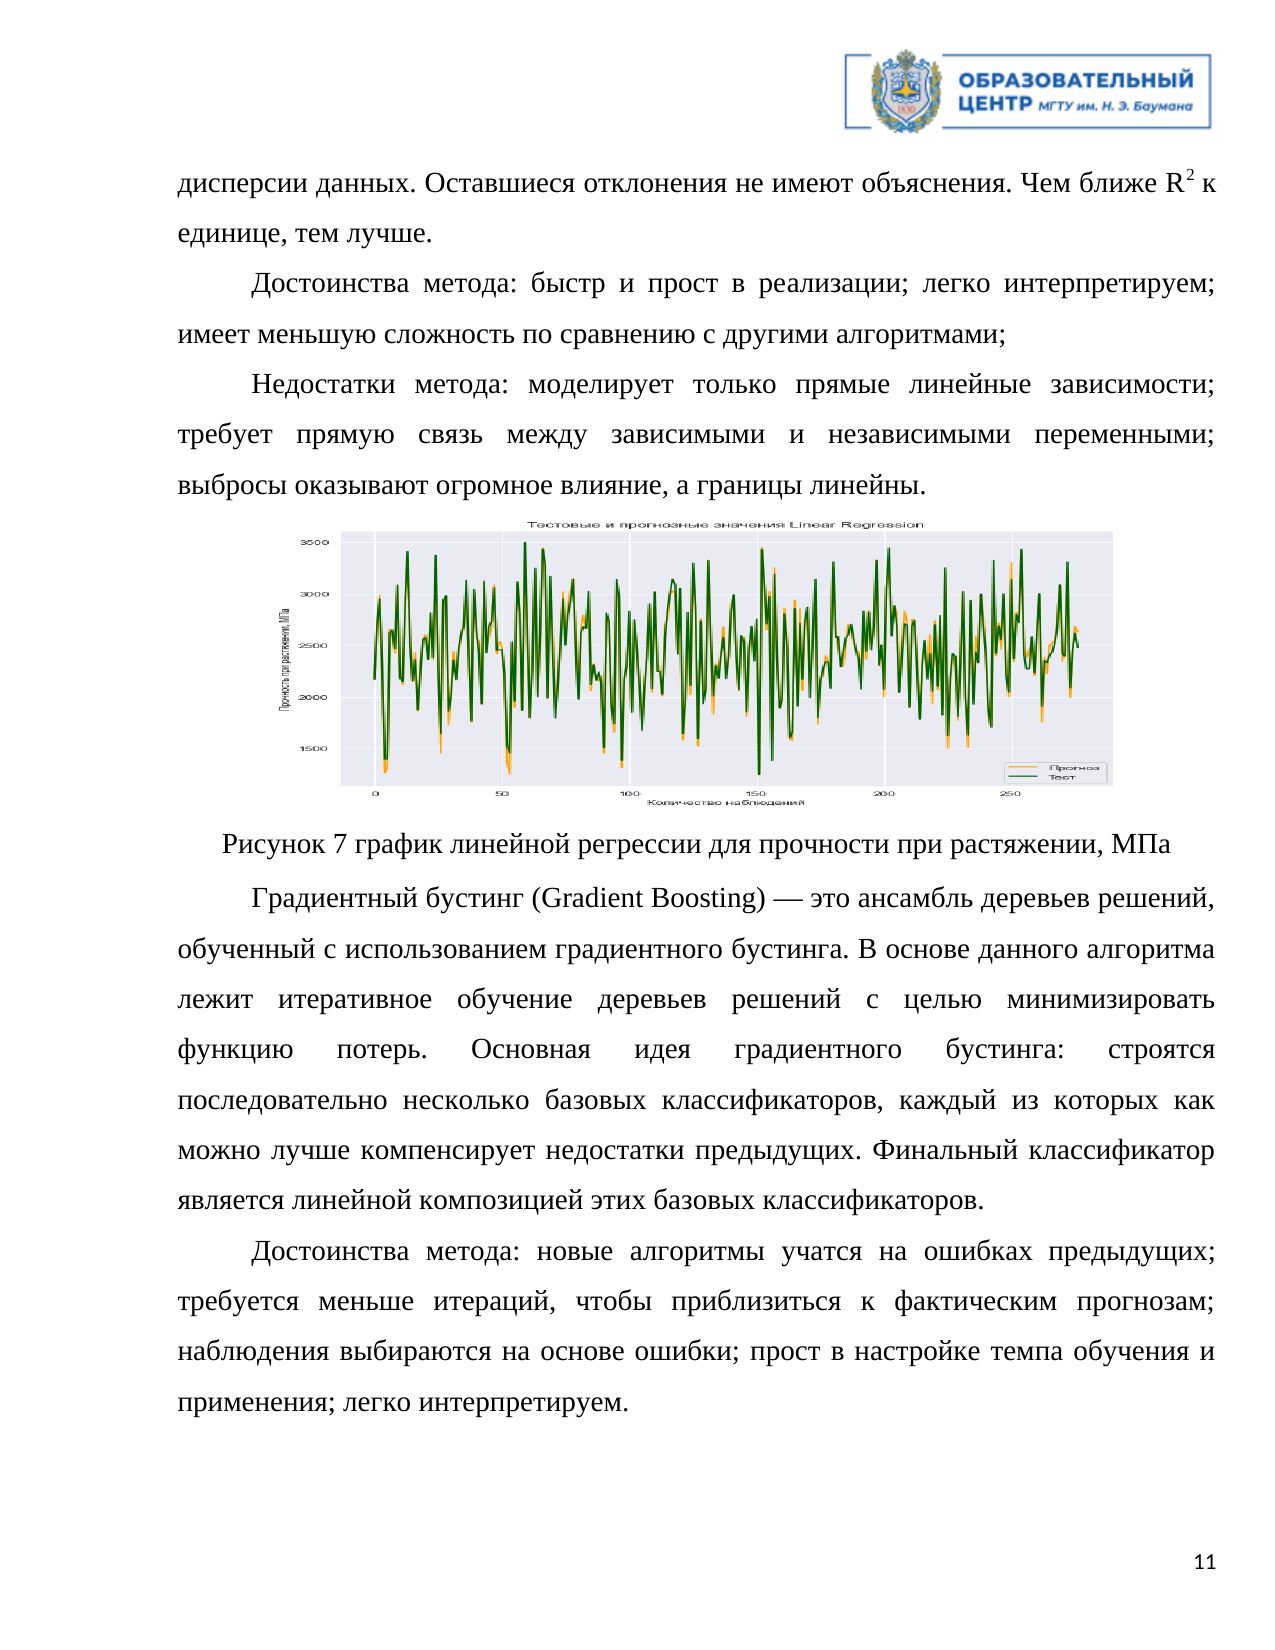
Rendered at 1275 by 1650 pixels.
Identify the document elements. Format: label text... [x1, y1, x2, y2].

text Рисунок 7 график линейной регрессии для прочности при растяжении, МПа [177, 826, 1216, 860]
picture [271, 517, 1122, 810]
text Достоинства метода: новые алгоритмы учатся на ошибках предыдущих; требуется меньше итераций, чтобы приблизиться к фактическим прогнозам; наблюдения выбираются на основе ошибки; прост в настройке темпа обучения и применения; легко интерпретируем. [177, 1233, 1216, 1417]
text Достоинства метода: быстр и прост в реализации; легко интерпретируем; имеет меньшую сложность по сравнению с другими алгоритмами; [177, 266, 1216, 349]
text Градиентный бустинг (Gradient Boosting) — это ансамбль деревьев решений, обученный с использованием градиентного бустинга. В основе данного алгоритма лежит итеративное обучение деревьев решений с целью минимизировать функцию потерь. Основная идея градиентного бустинга: строятся последовательно несколько базовых классификаторов, каждый из которых как можно лучше компенсирует недостатки предыдущих. Финальный классификатор является линейной композицией этих базовых классификаторов. [177, 881, 1216, 1216]
text Недостатки метода: моделирует только прямые линейные зависимости; требует прямую связь между зависимыми и независимыми переменными; выбросы оказывают огромное влияние, а границы линейны. [177, 366, 1216, 500]
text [177, 118, 1216, 249]
picture [814, 26, 1262, 149]
